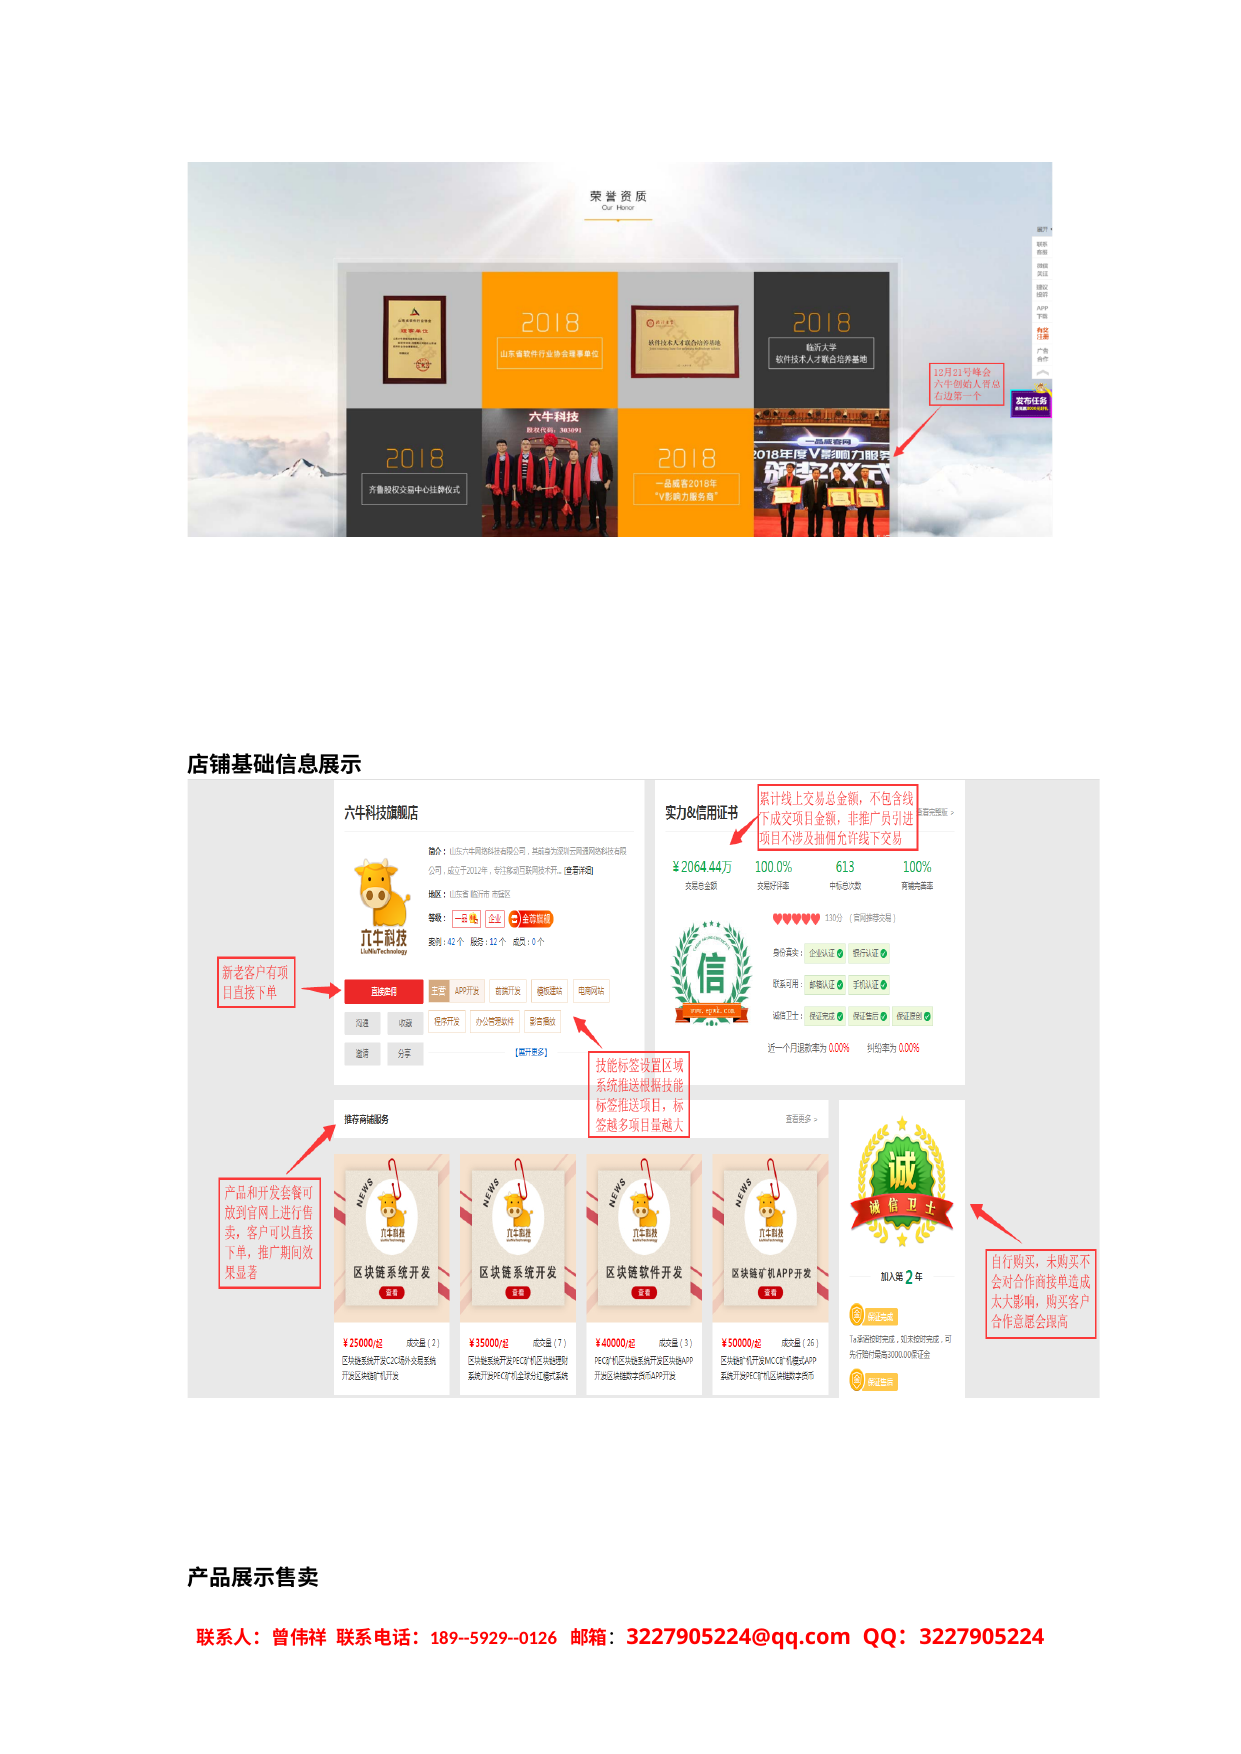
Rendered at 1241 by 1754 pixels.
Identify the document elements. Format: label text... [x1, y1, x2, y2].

list 产品展示售卖 [187, 1559, 1053, 1592]
list 店铺基础信息展示 [187, 747, 1053, 779]
picture [187, 162, 1053, 537]
picture [187, 779, 1100, 1398]
